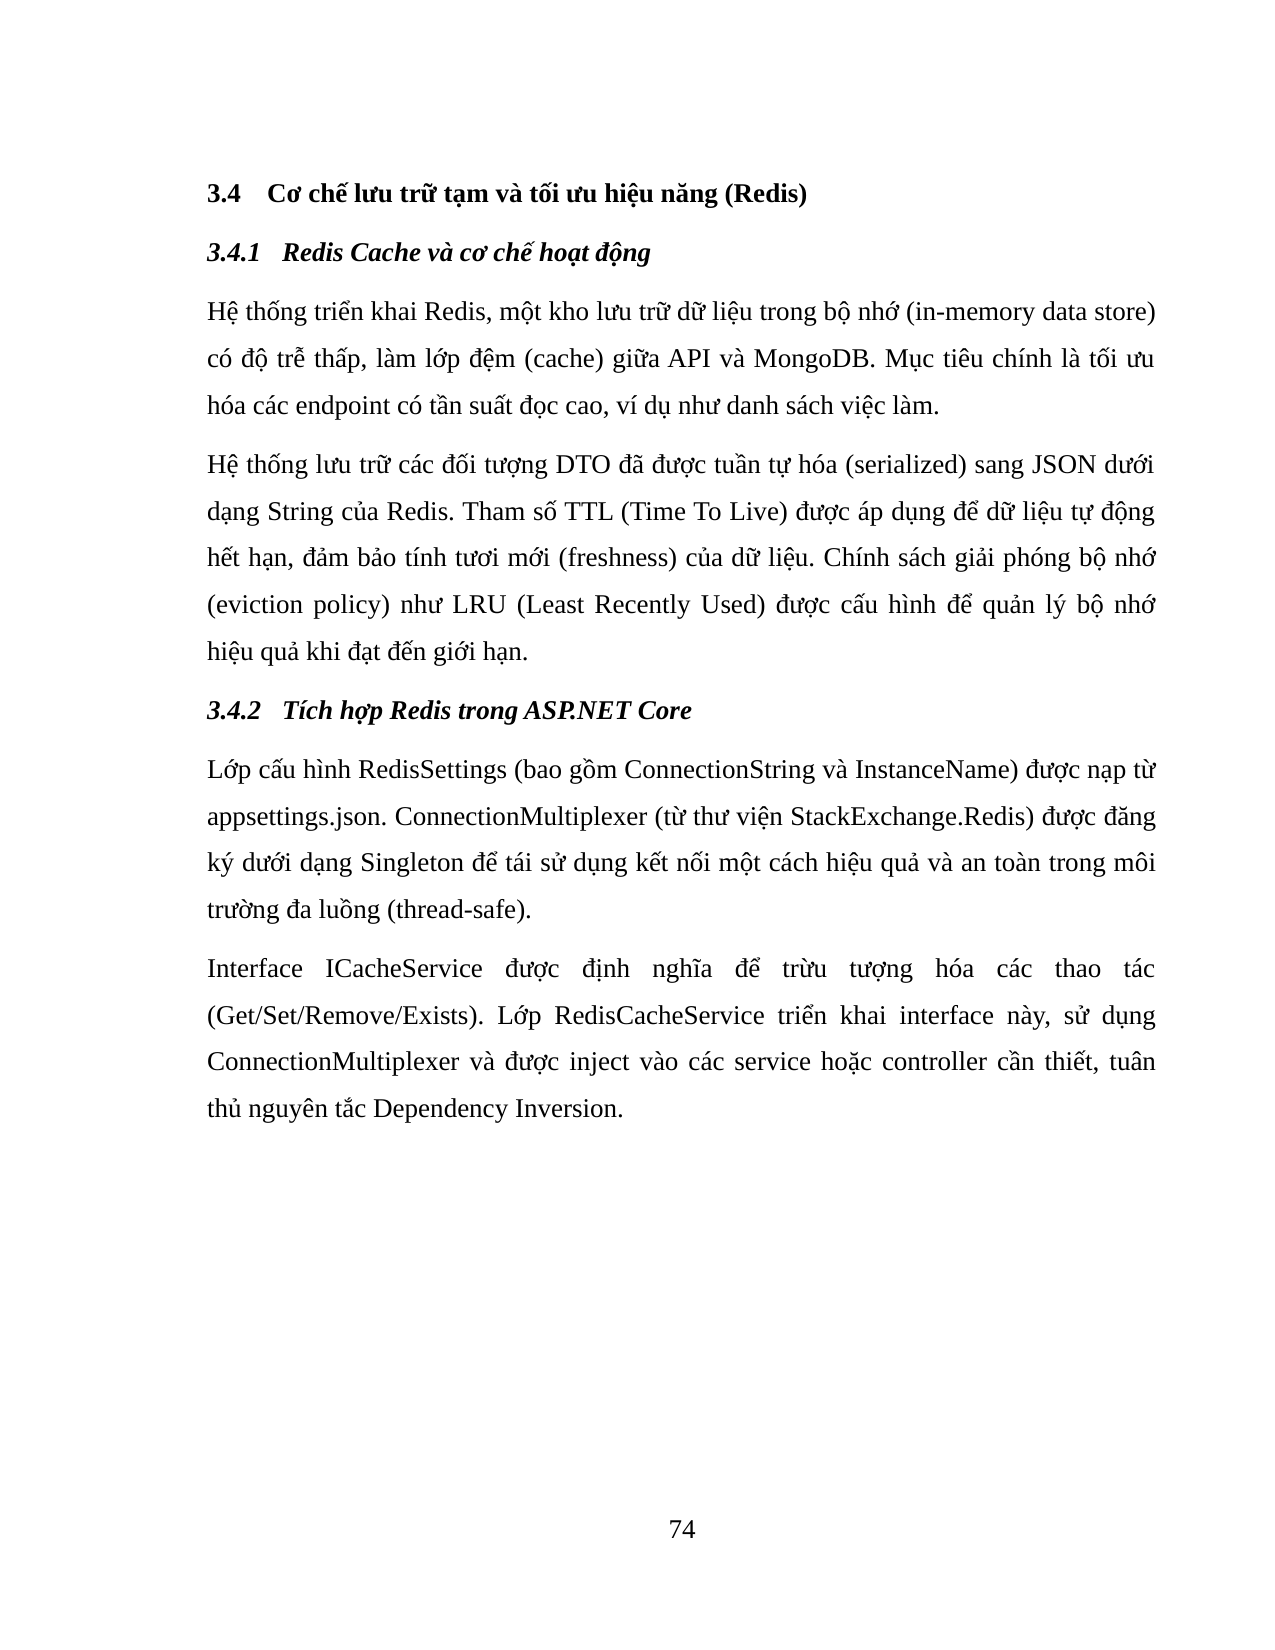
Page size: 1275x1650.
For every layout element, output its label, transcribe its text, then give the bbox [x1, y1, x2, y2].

subtitle Cơ chế lưu trữ tạm và tối ưu hiệu năng (Redis) [207, 177, 1157, 208]
text Hệ thống lưu trữ các đối tượng DTO đã được tuần tự hóa (serialized) sang JSON dưới dạng String của Redis. Tham số TTL (Time To Live) được áp dụng để dữ liệu tự động hết hạn, đảm bảo tính tươi mới (freshness) của dữ liệu. Chính sách giải phóng bộ nhớ (eviction policy) như LRU (Least Recently Used) được cấu hình để quản lý bộ nhớ hiệu quả khi đạt đến giới hạn. [207, 448, 1157, 666]
text Lớp cấu hình RedisSettings (bao gồm ConnectionString và InstanceName) được nạp từ appsettings.json. ConnectionMultiplexer (từ thư viện StackExchange.Redis) được đăng ký dưới dạng Singleton để tái sử dụng kết nối một cách hiệu quả và an toàn trong môi trường đa luồng (thread-safe). [207, 753, 1157, 924]
subtitle Redis Cache và cơ chế hoạt động [207, 236, 1157, 267]
subtitle Tích hợp Redis trong ASP.NET Core [207, 694, 1157, 725]
text Hệ thống triển khai Redis, một kho lưu trữ dữ liệu trong bộ nhớ (in-memory data store) có độ trễ thấp, làm lớp đệm (cache) giữa API và MongoDB. Mục tiêu chính là tối ưu hóa các endpoint có tần suất đọc cao, ví dụ như danh sách việc làm. [207, 296, 1157, 420]
text Interface ICacheService được định nghĩa để trừu tượng hóa các thao tác (Get/Set/Remove/Exists). Lớp RedisCacheService triển khai interface này, sử dụng ConnectionMultiplexer và được inject vào các service hoặc controller cần thiết, tuân thủ nguyên tắc Dependency Inversion. [207, 952, 1157, 1123]
